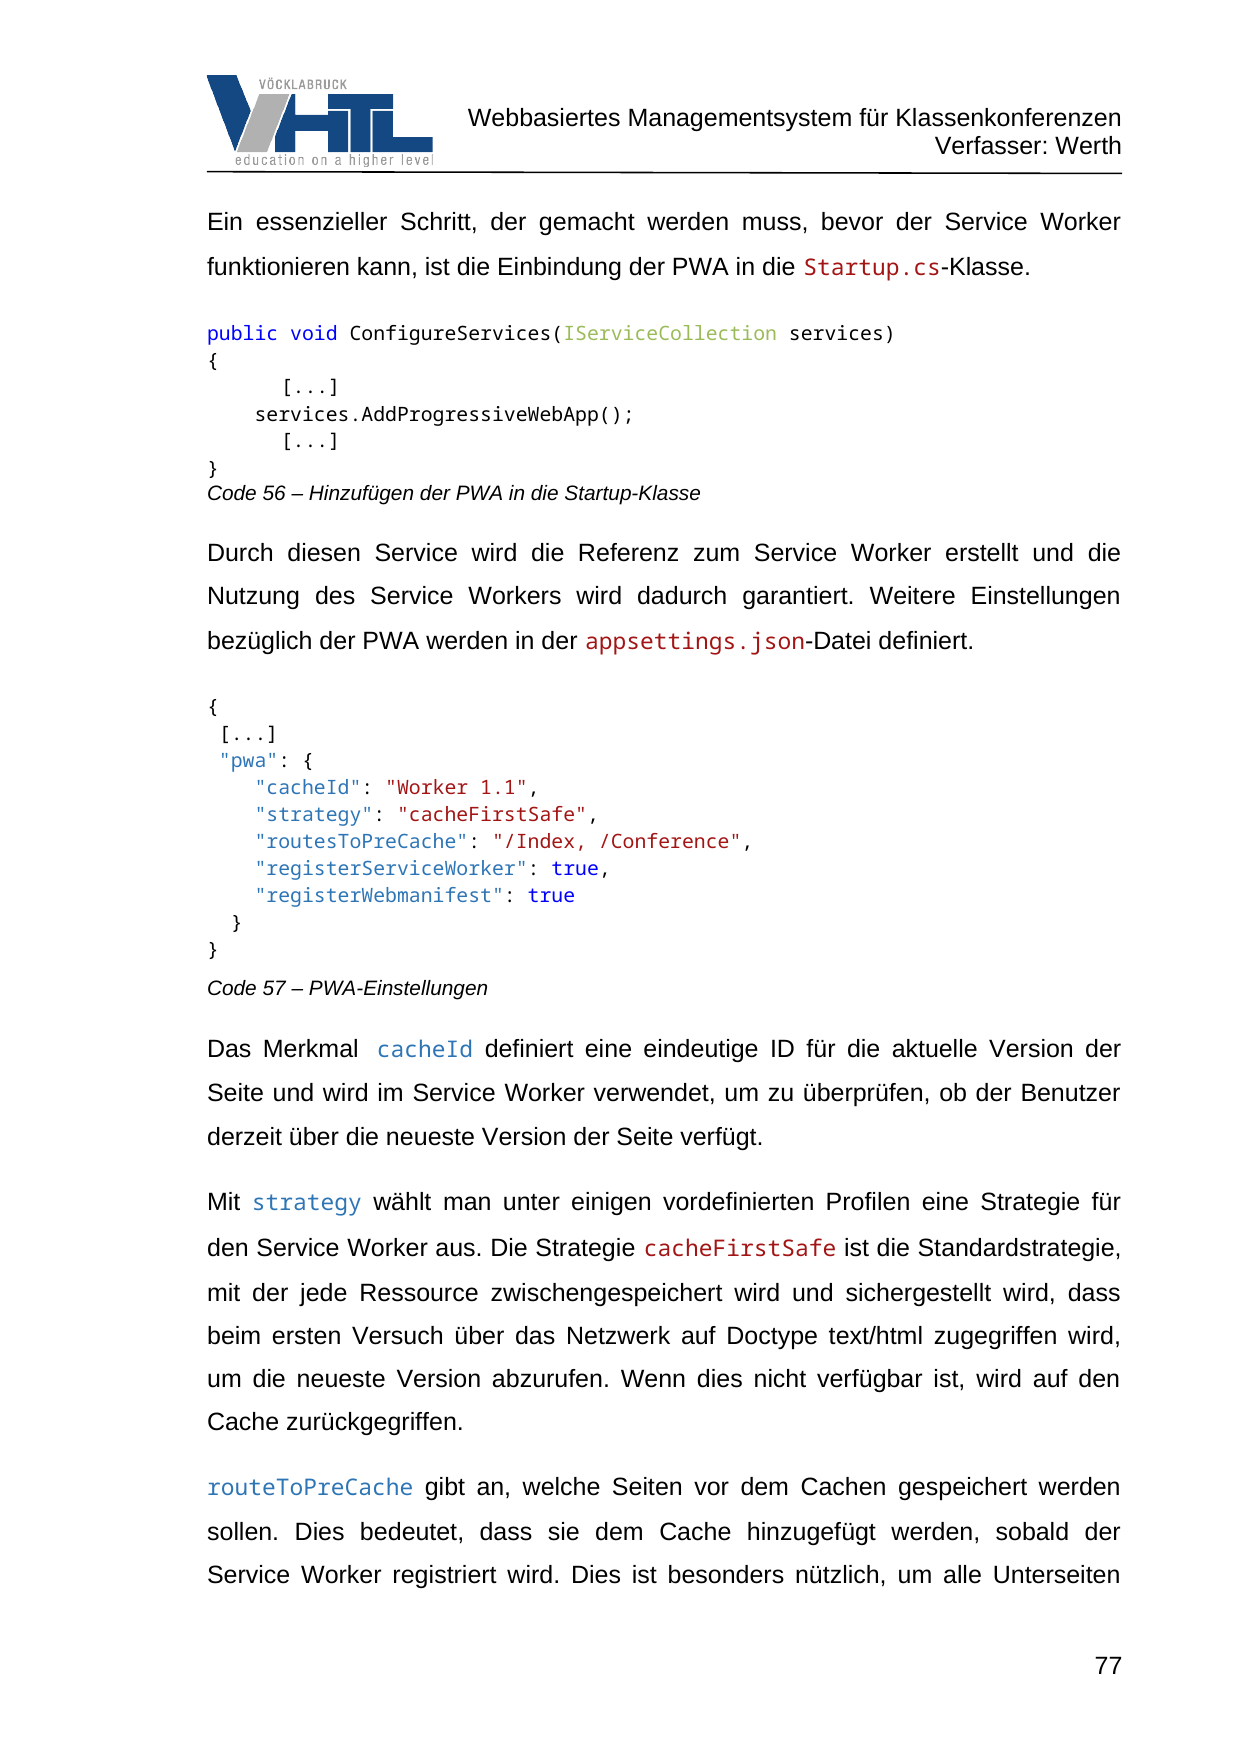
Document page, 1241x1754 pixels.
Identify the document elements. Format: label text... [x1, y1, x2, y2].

text Code 56 – Hinzufügen der PWA in die Startup-Klasse [207, 481, 1122, 505]
text public void ConfigureServices(IServiceCollection services) [207, 319, 1122, 346]
text Mit strategy wählt man unter einigen vordefinierten Profilen eine Strategie für den Service Worker aus. Die Strategie cacheFirstSafe ist die Standardstrategie, mit der jede Ressource zwischengespeichert wird und sichergestellt wird, dass beim ersten Versuch über das Netzwerk auf Doctype text/html zugegriffen wird, um die neueste Version abzurufen. Wenn dies nicht verfügbar ist, wird auf den Cache zurückgegriffen. [207, 1185, 1122, 1436]
text { [207, 693, 1122, 720]
text } [207, 936, 1122, 962]
text } [207, 454, 1122, 481]
text Ein essenzieller Schritt, der gemacht werden muss, bevor der Service Worker funktionieren kann, ist die Einbindung der PWA in die Startup.cs-Klasse. [207, 207, 1122, 282]
text "strategy": "cacheFirstSafe", [207, 801, 1122, 828]
text Code 57 – PWA-Einstellungen [207, 976, 1122, 1000]
text Durch diesen Service wird die Referenz zum Service Worker erstellt und die Nutzung des Service Workers wird dadurch garantiert. Weitere Einstellungen bezüglich der PWA werden in der appsettings.json-Datei definiert. [207, 537, 1122, 656]
text [...] [207, 373, 1122, 400]
text } [207, 908, 1122, 936]
text "routesToPreCache": "/Index, /Conference", [207, 828, 1122, 854]
text Das Merkmal cacheId definiert eine eindeutige ID für die aktuelle Version der Seite und wird im Service Worker verwendet, um zu überprüfen, ob der Benutzer derzeit über die neueste Version der Seite verfügt. [207, 1033, 1122, 1150]
text "pwa": { [207, 747, 1122, 774]
text services.AddProgressiveWebApp(); [207, 400, 1122, 427]
text { [207, 346, 1122, 373]
text [...] [207, 720, 1122, 747]
picture [206, 75, 433, 167]
text [...] [207, 427, 1122, 454]
text "cacheId": "Worker 1.1", [207, 774, 1122, 801]
text "registerWebmanifest": true [207, 882, 1122, 908]
text "registerServiceWorker": true, [207, 854, 1122, 882]
